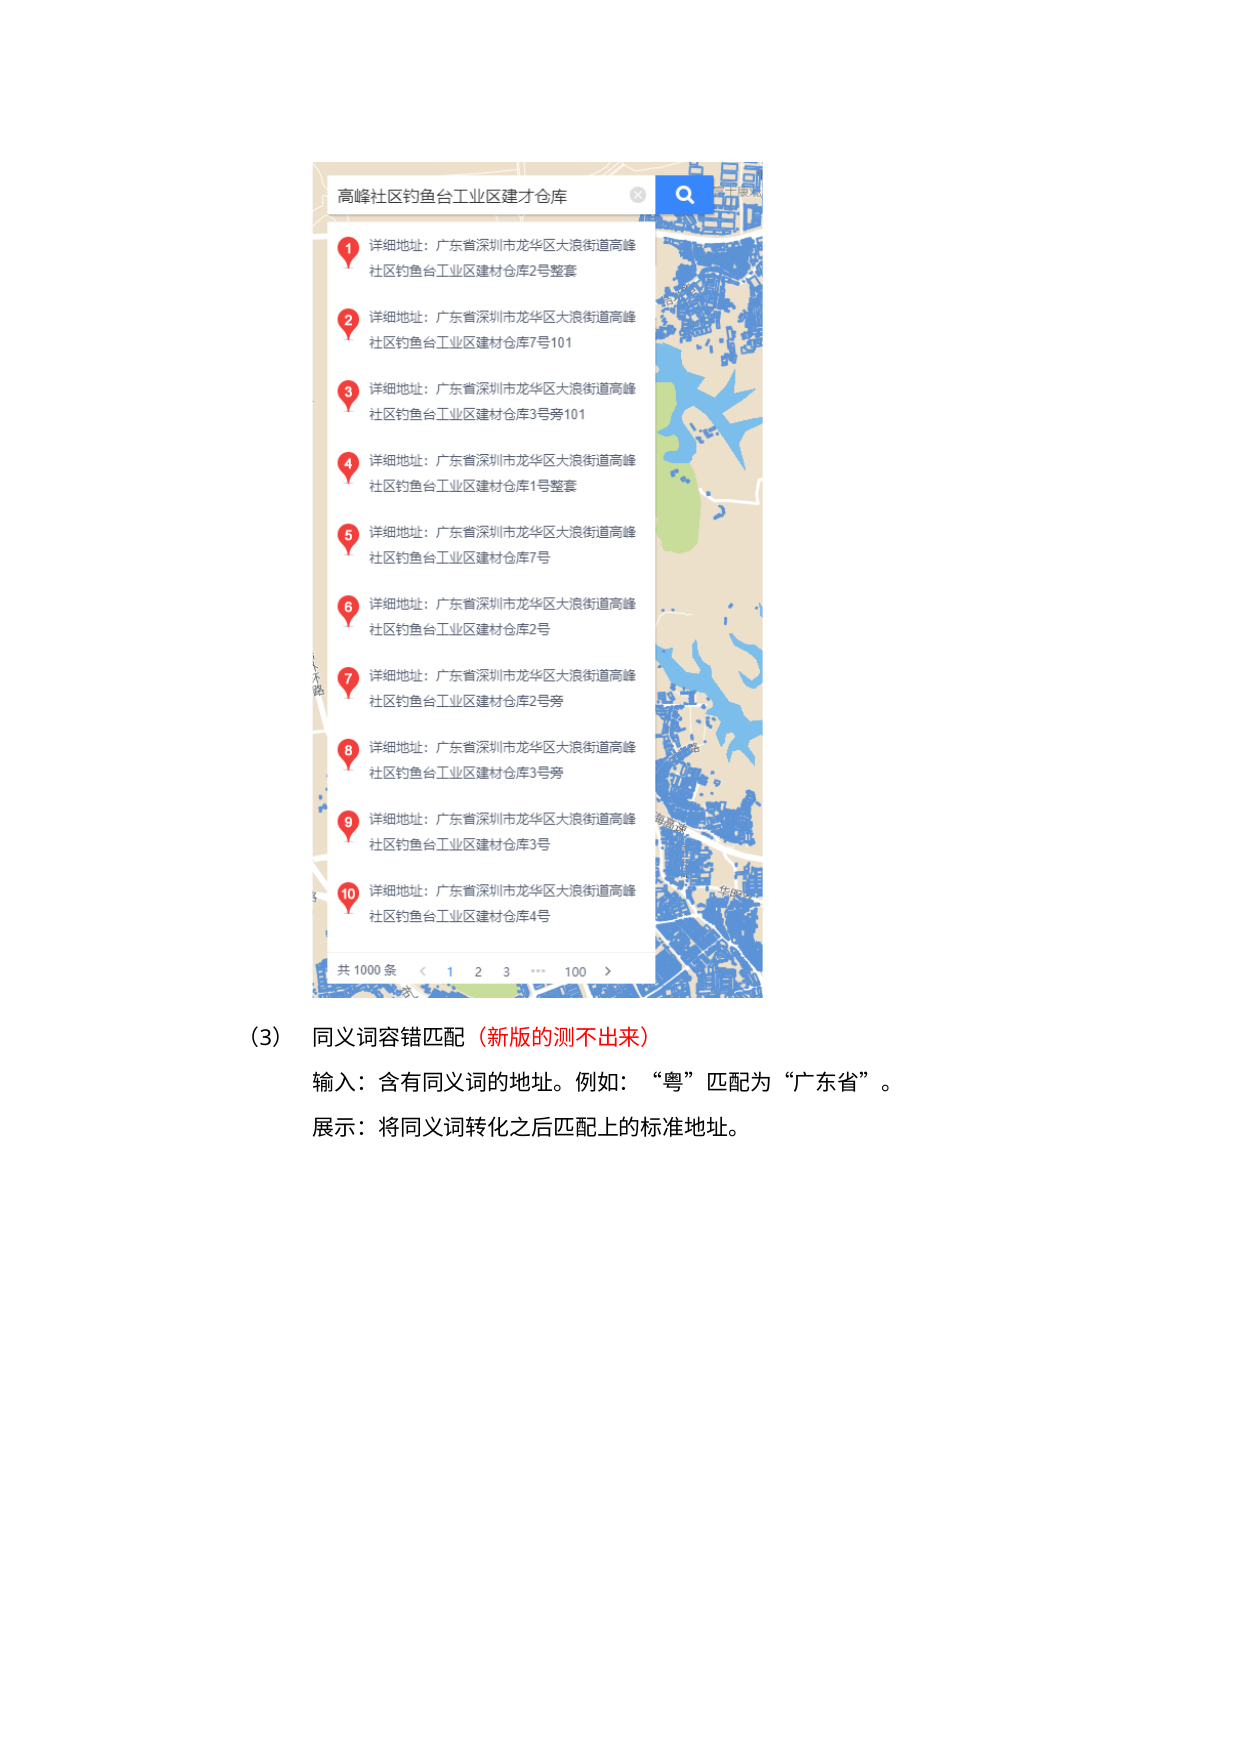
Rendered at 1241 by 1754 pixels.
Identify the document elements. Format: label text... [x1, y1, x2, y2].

picture [312, 162, 763, 998]
list 展示：将同义词转化之后匹配上的标准地址。 [312, 1109, 1053, 1142]
list 输入：含有同义词的地址。例如：“粤”匹配为“广东省”。 [312, 1064, 1053, 1097]
list 同义词容错匹配（新版的测不出来） [237, 1019, 1053, 1052]
